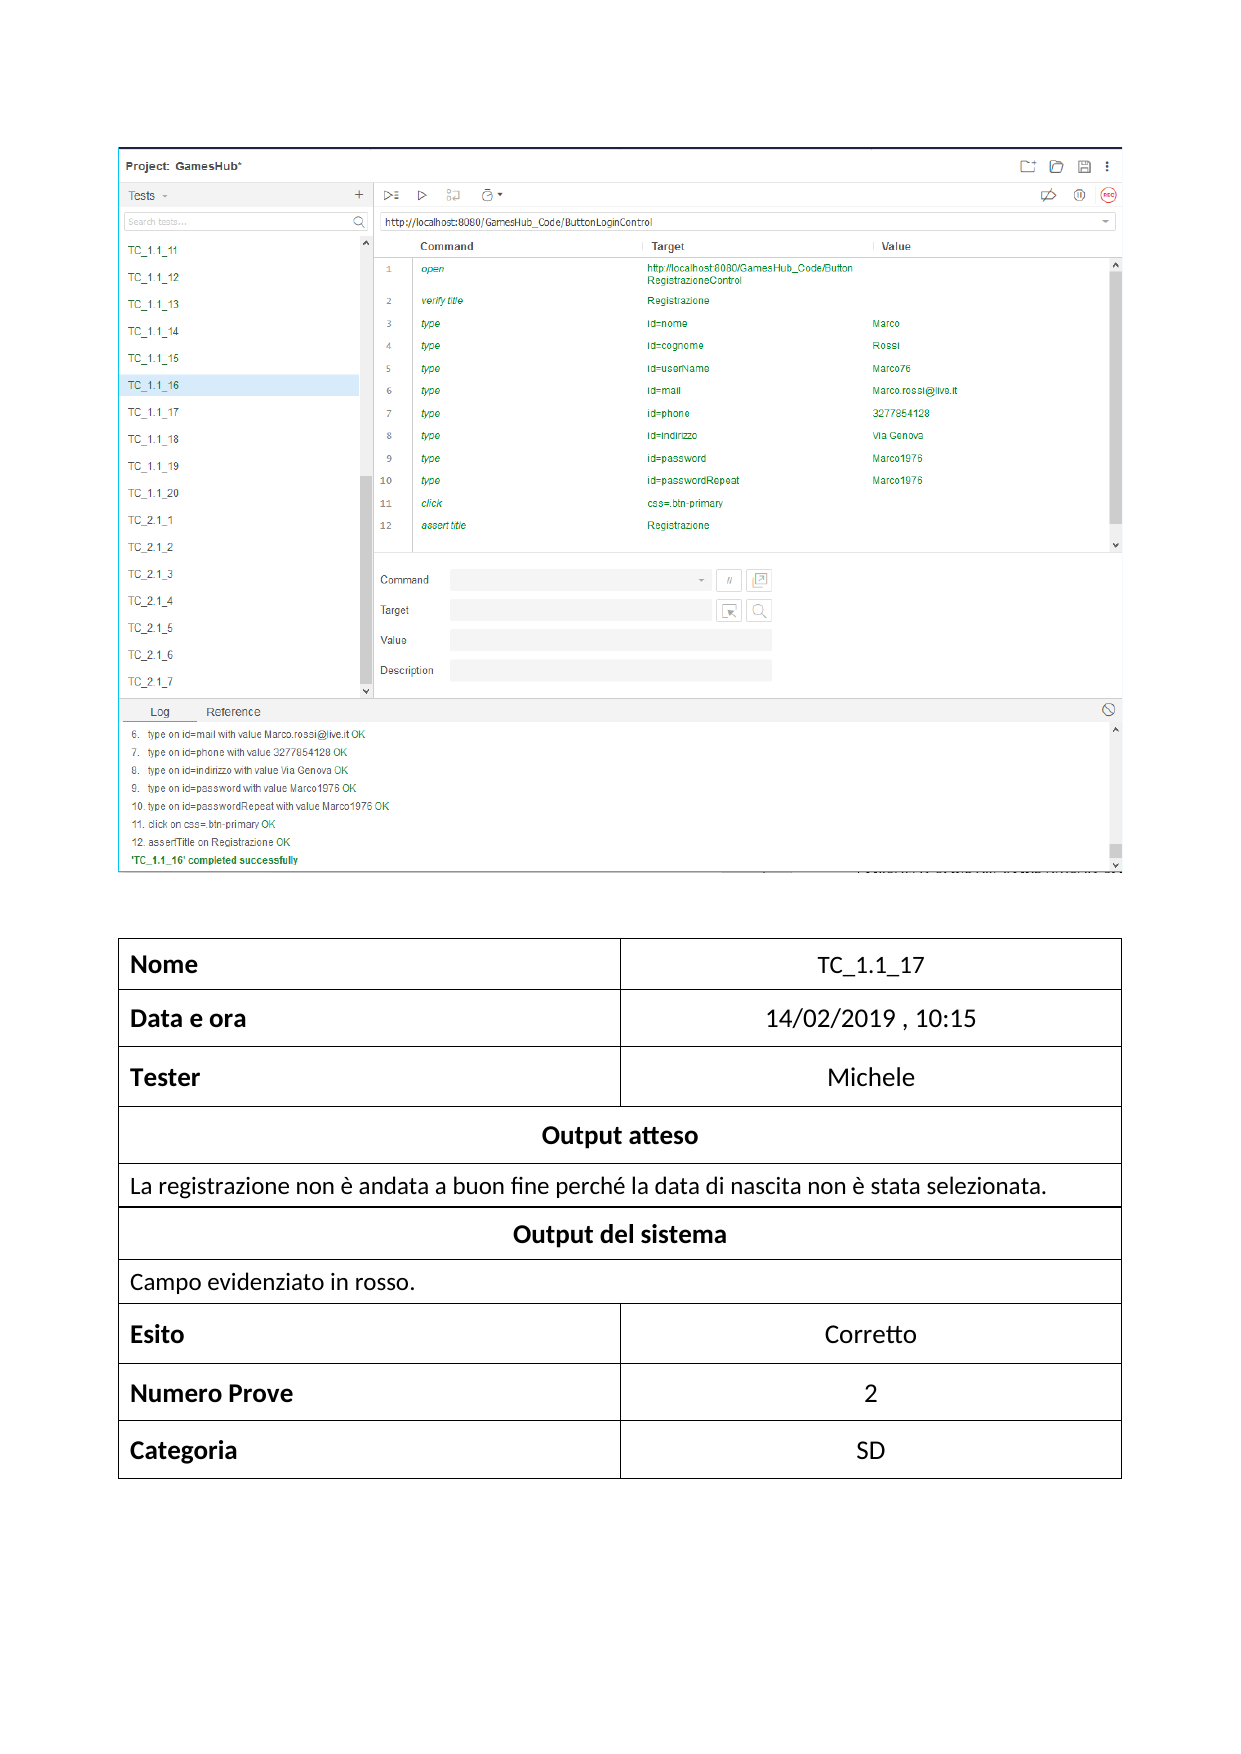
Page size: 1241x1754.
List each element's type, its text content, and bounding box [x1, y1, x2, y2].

table_cell Esito [119, 1304, 620, 1363]
table_cell Output del sistema [119, 1208, 1121, 1259]
table_cell Campo evidenziato in rosso. [119, 1260, 1121, 1303]
table_cell La registrazione non è andata a buon fine perché la data di nascita non è stata selezionata. [119, 1164, 1121, 1206]
table_header TC_1.1_17 [621, 939, 1121, 989]
table_cell Corretto [621, 1304, 1121, 1363]
table_cell Numero Prove [119, 1364, 620, 1420]
table_cell Categoria [119, 1421, 620, 1478]
picture [120, 147, 1123, 870]
table_cell 2 [621, 1364, 1121, 1420]
table_cell Data e ora [119, 990, 620, 1046]
table_cell Output atteso [119, 1107, 1121, 1163]
table_cell 14/02/2019 , 10:15 [621, 990, 1121, 1046]
table_cell Michele [621, 1047, 1121, 1106]
table_cell Tester [119, 1047, 620, 1106]
table_cell SD [621, 1421, 1121, 1478]
table_header Nome [119, 939, 620, 989]
